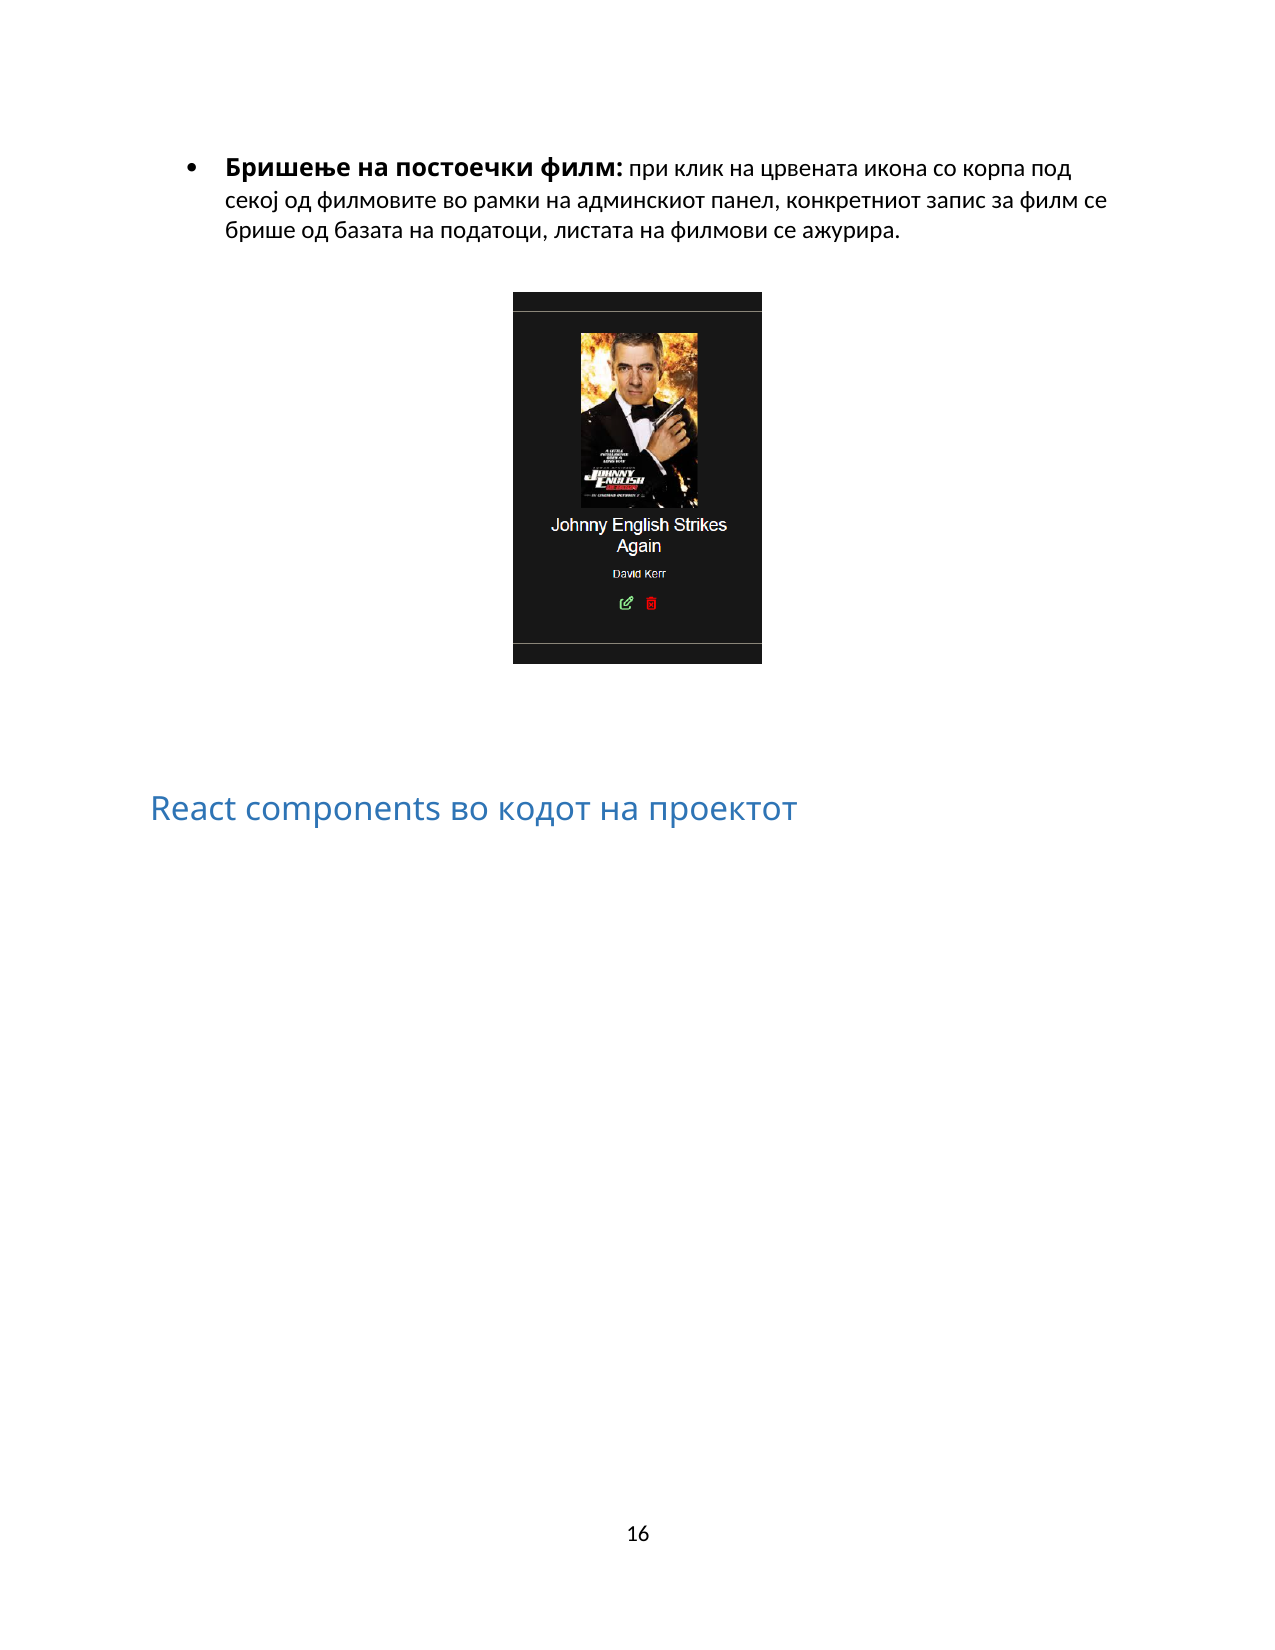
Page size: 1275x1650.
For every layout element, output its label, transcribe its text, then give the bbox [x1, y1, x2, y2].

list Бришење на постоечки филм: при клик на црвената икона со корпа под секој од филмовите во рамки на админскиот панел, конкретниот запис за филм се брише од базата на податоци, листата на филмови се ажурира. [187, 150, 1125, 245]
subtitle React components во кодот на проектот [150, 784, 1125, 830]
picture [513, 292, 762, 664]
